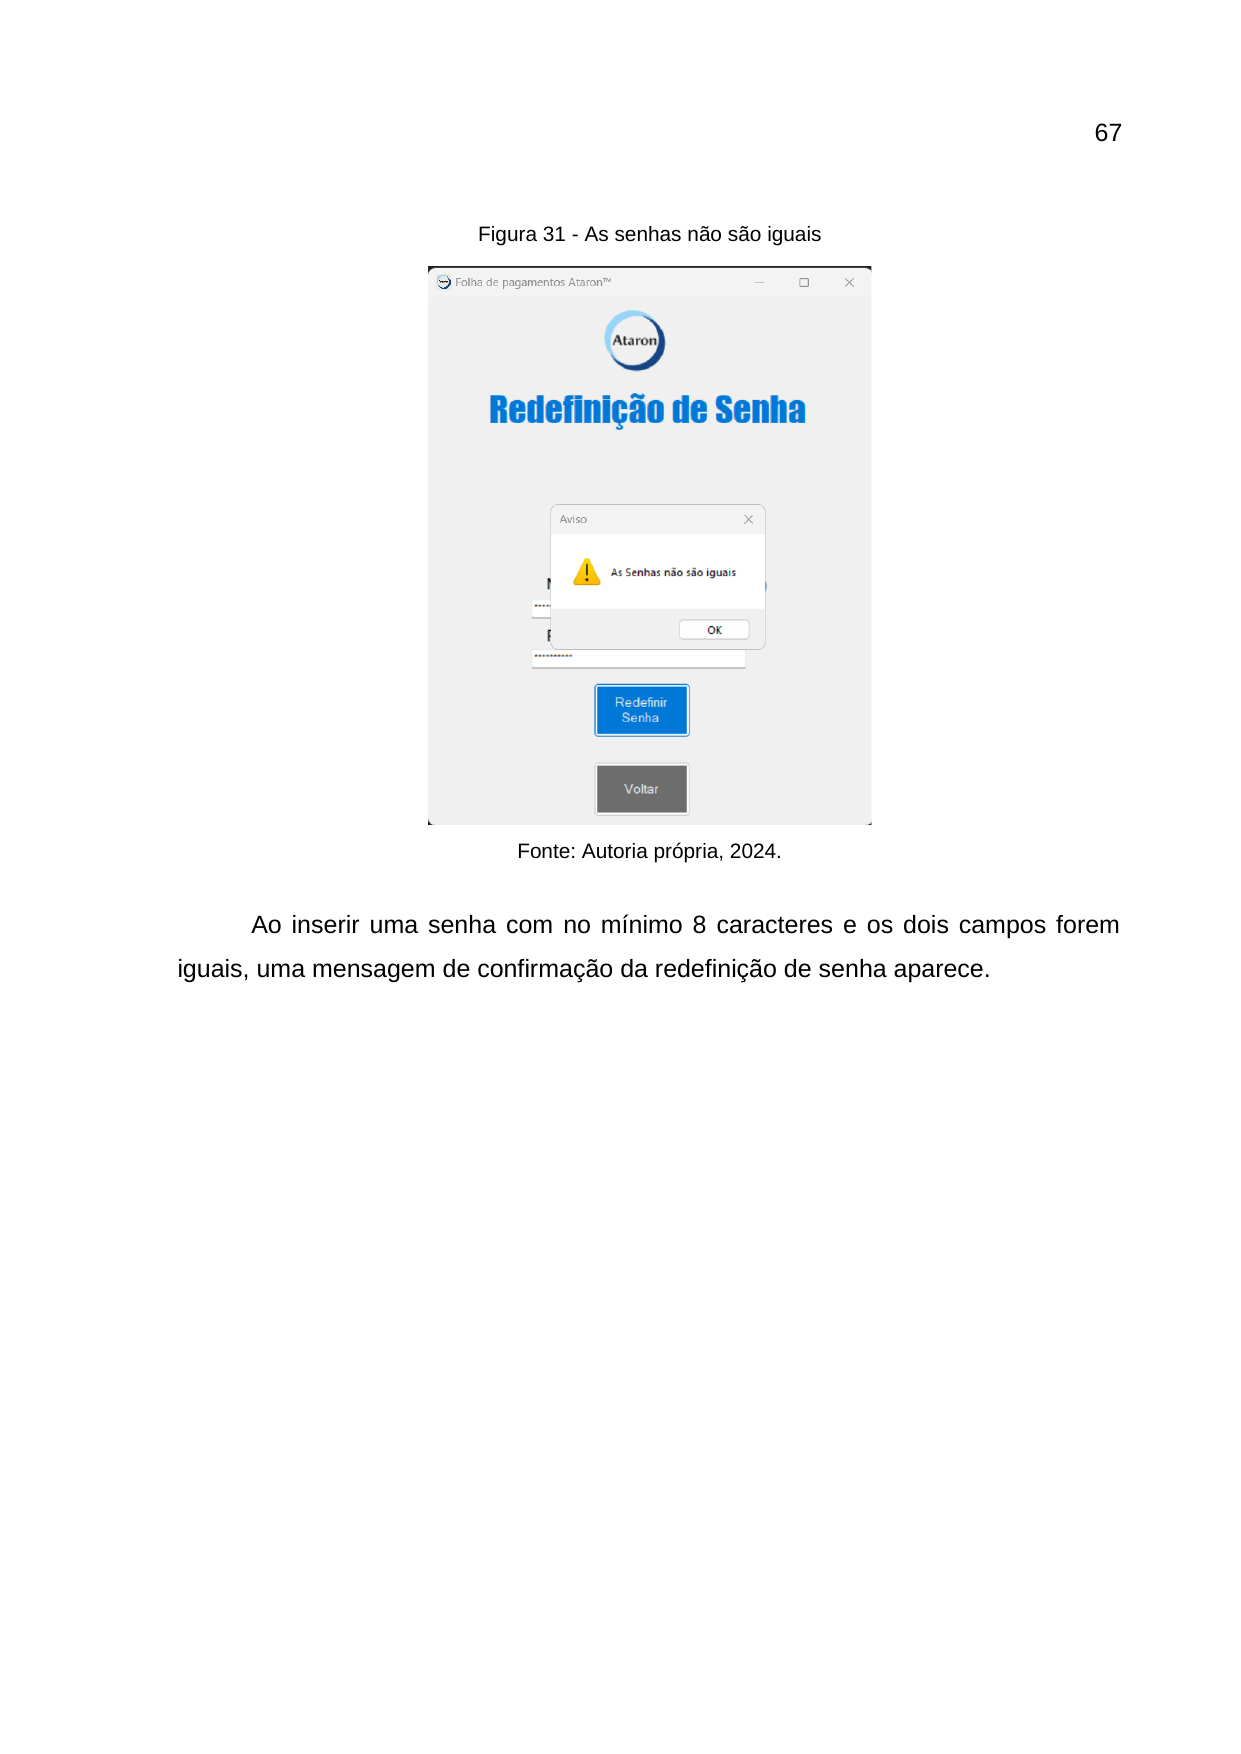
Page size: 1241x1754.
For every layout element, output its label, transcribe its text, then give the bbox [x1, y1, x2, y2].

picture [428, 266, 872, 825]
text Figura 31 - As senhas não são iguais [177, 222, 1122, 246]
text Ao inserir uma senha com no mínimo 8 caracteres e os dois campos forem iguais, uma mensagem de confirmação da redefinição de senha aparece. [177, 911, 1122, 982]
text Fonte: Autoria própria, 2024. [177, 839, 1122, 863]
